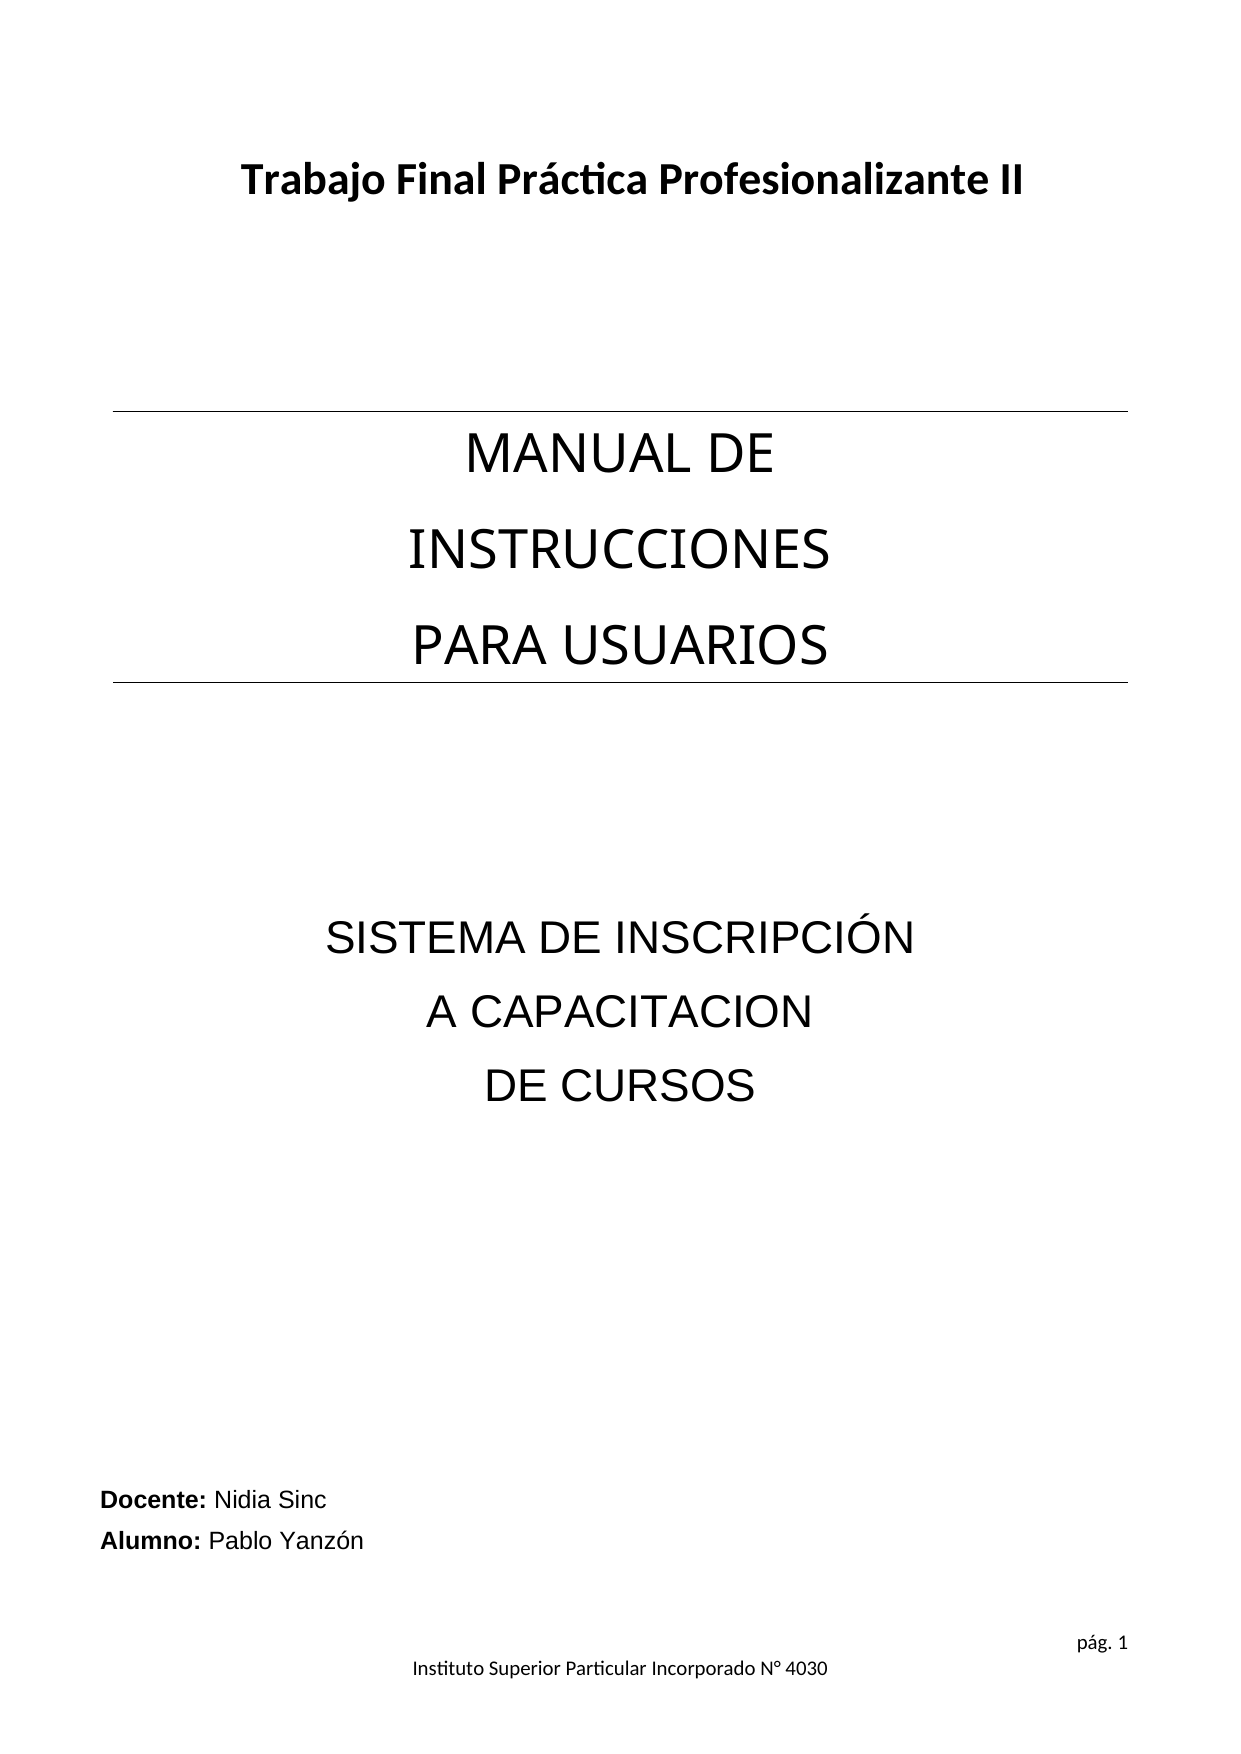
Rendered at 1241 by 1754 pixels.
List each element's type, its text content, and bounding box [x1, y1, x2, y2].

text PARA USUARIOS [112, 603, 1128, 683]
text SISTEMA DE INSCRIPCIÓN [112, 911, 1128, 964]
text MANUAL DE [112, 412, 1128, 488]
text Alumno: Pablo Yanzón [100, 1526, 1128, 1555]
text Docente: Nidia Sinc [100, 1485, 1128, 1513]
text DE CURSOS [112, 1058, 1128, 1111]
text A CAPACITACION [112, 984, 1128, 1037]
text Trabajo Final Práctica Profesionalizante II [137, 150, 1128, 206]
text INSTRUCCIONES [112, 507, 1128, 584]
